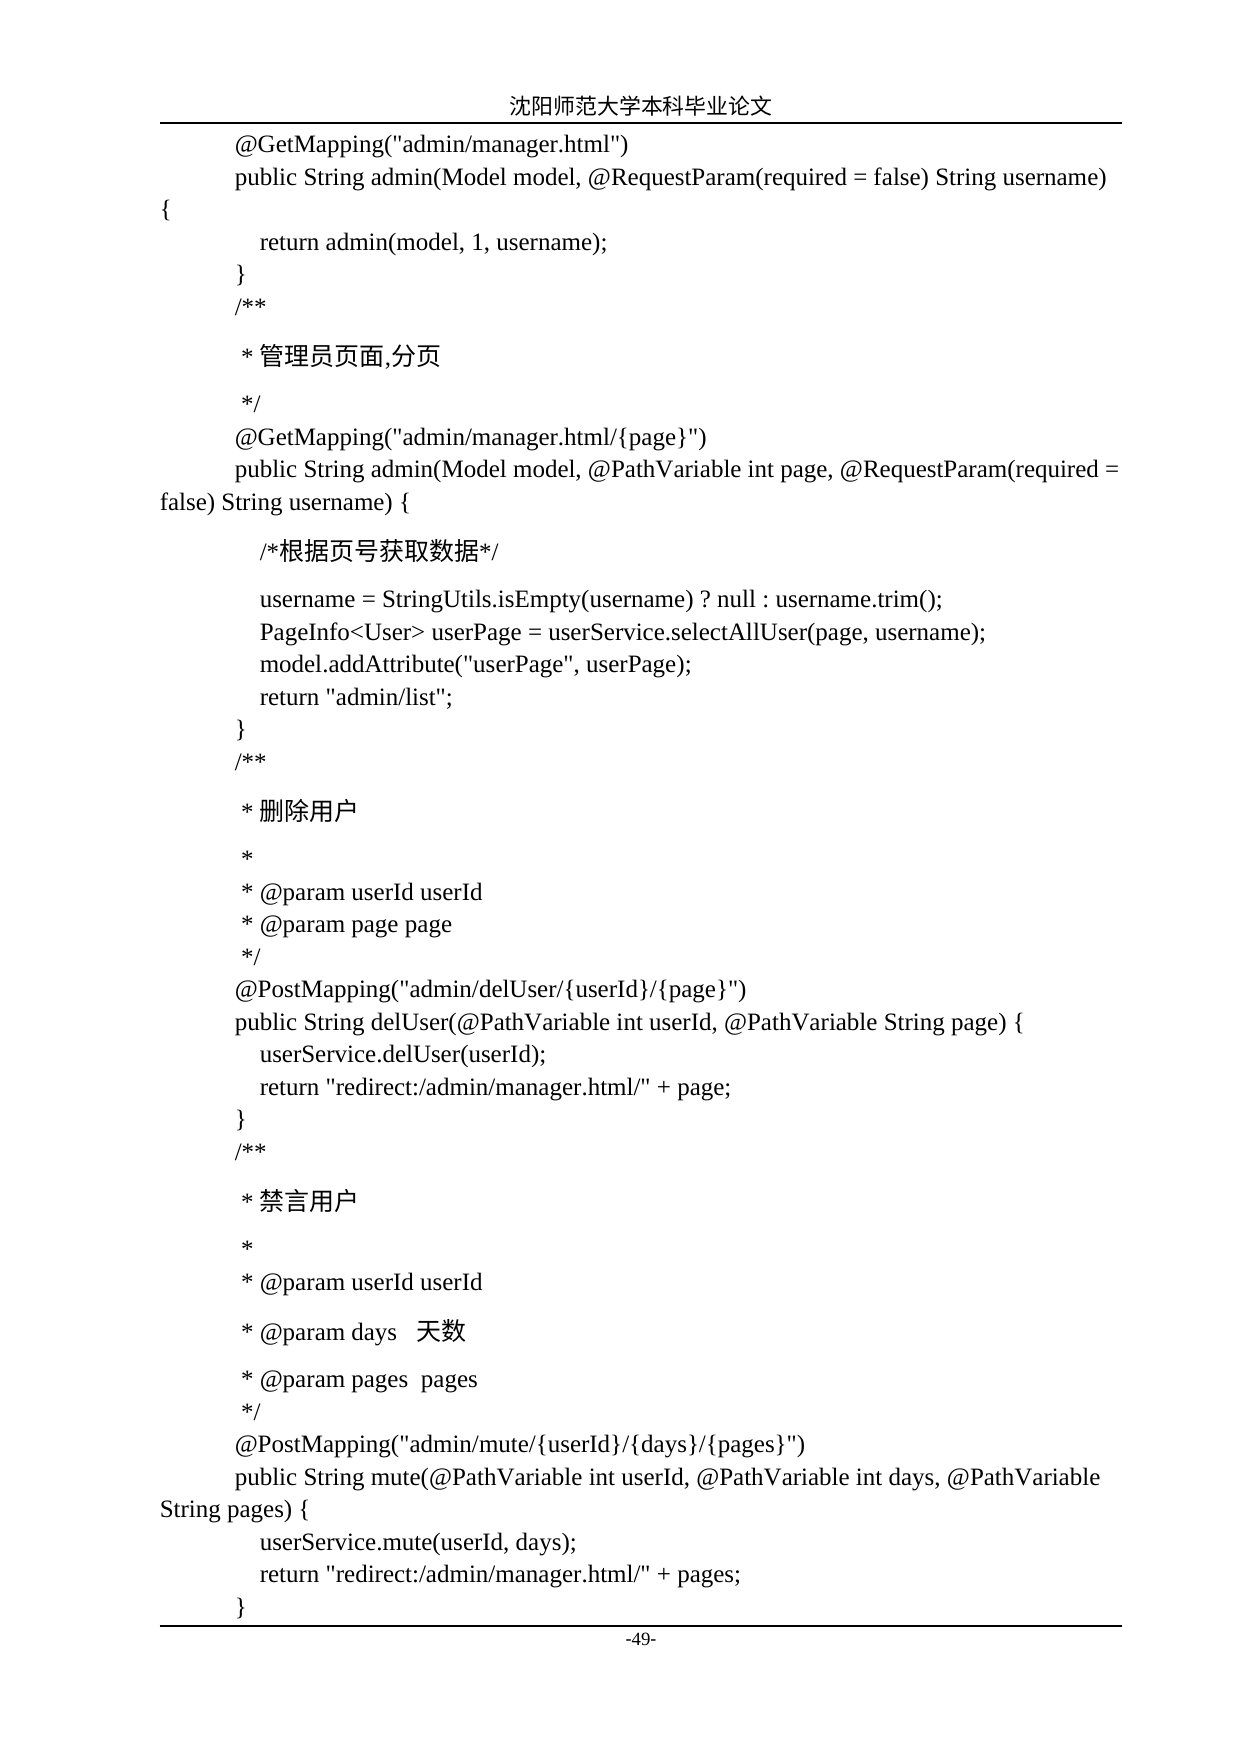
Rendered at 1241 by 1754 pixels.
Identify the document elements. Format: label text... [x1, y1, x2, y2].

text userService.mute(userId, days); [159, 1525, 1122, 1557]
text * @param days 天数 [159, 1297, 1122, 1362]
text } [159, 712, 1122, 745]
text public String delUser(@PathVariable int userId, @PathVariable String page) { [159, 1005, 1122, 1037]
text */ [159, 1395, 1122, 1427]
text userService.delUser(userId); [159, 1037, 1122, 1070]
text /** [159, 1135, 1122, 1167]
text * [159, 1232, 1122, 1265]
text } [159, 1102, 1122, 1135]
text */ [159, 387, 1122, 420]
text * @param page page [159, 907, 1122, 940]
text username = StringUtils.isEmpty(username) ? null : username.trim(); [159, 582, 1122, 615]
text public String admin(Model model, @PathVariable int page, @RequestParam(required = false) String username) { [159, 452, 1122, 517]
text /*根据页号获取数据*/ [159, 517, 1122, 582]
text model.addAttribute("userPage", userPage); [159, 647, 1122, 680]
text } [159, 257, 1122, 290]
text * [159, 842, 1122, 875]
text return "admin/list"; [159, 680, 1122, 712]
text @GetMapping("admin/manager.html/{page}") [159, 420, 1122, 452]
text * @param pages pages [159, 1362, 1122, 1395]
text * 删除用户 [159, 777, 1122, 842]
text @PostMapping("admin/mute/{userId}/{days}/{pages}") [159, 1427, 1122, 1460]
text * 管理员页面,分页 [159, 322, 1122, 387]
text @GetMapping("admin/manager.html") [159, 127, 1122, 160]
text } [159, 1590, 1122, 1622]
text return admin(model, 1, username); [159, 225, 1122, 257]
text return "redirect:/admin/manager.html/" + page; [159, 1070, 1122, 1102]
text public String mute(@PathVariable int userId, @PathVariable int days, @PathVariable String pages) { [159, 1460, 1122, 1525]
text public String admin(Model model, @RequestParam(required = false) String username) { [159, 160, 1122, 225]
text * @param userId userId [159, 875, 1122, 907]
text * @param userId userId [159, 1265, 1122, 1297]
text * 禁言用户 [159, 1167, 1122, 1232]
text PageInfo<User> userPage = userService.selectAllUser(page, username); [159, 615, 1122, 647]
text */ [159, 940, 1122, 972]
text @PostMapping("admin/delUser/{userId}/{page}") [159, 972, 1122, 1005]
text /** [159, 290, 1122, 322]
text /** [159, 745, 1122, 777]
text return "redirect:/admin/manager.html/" + pages; [159, 1557, 1122, 1590]
